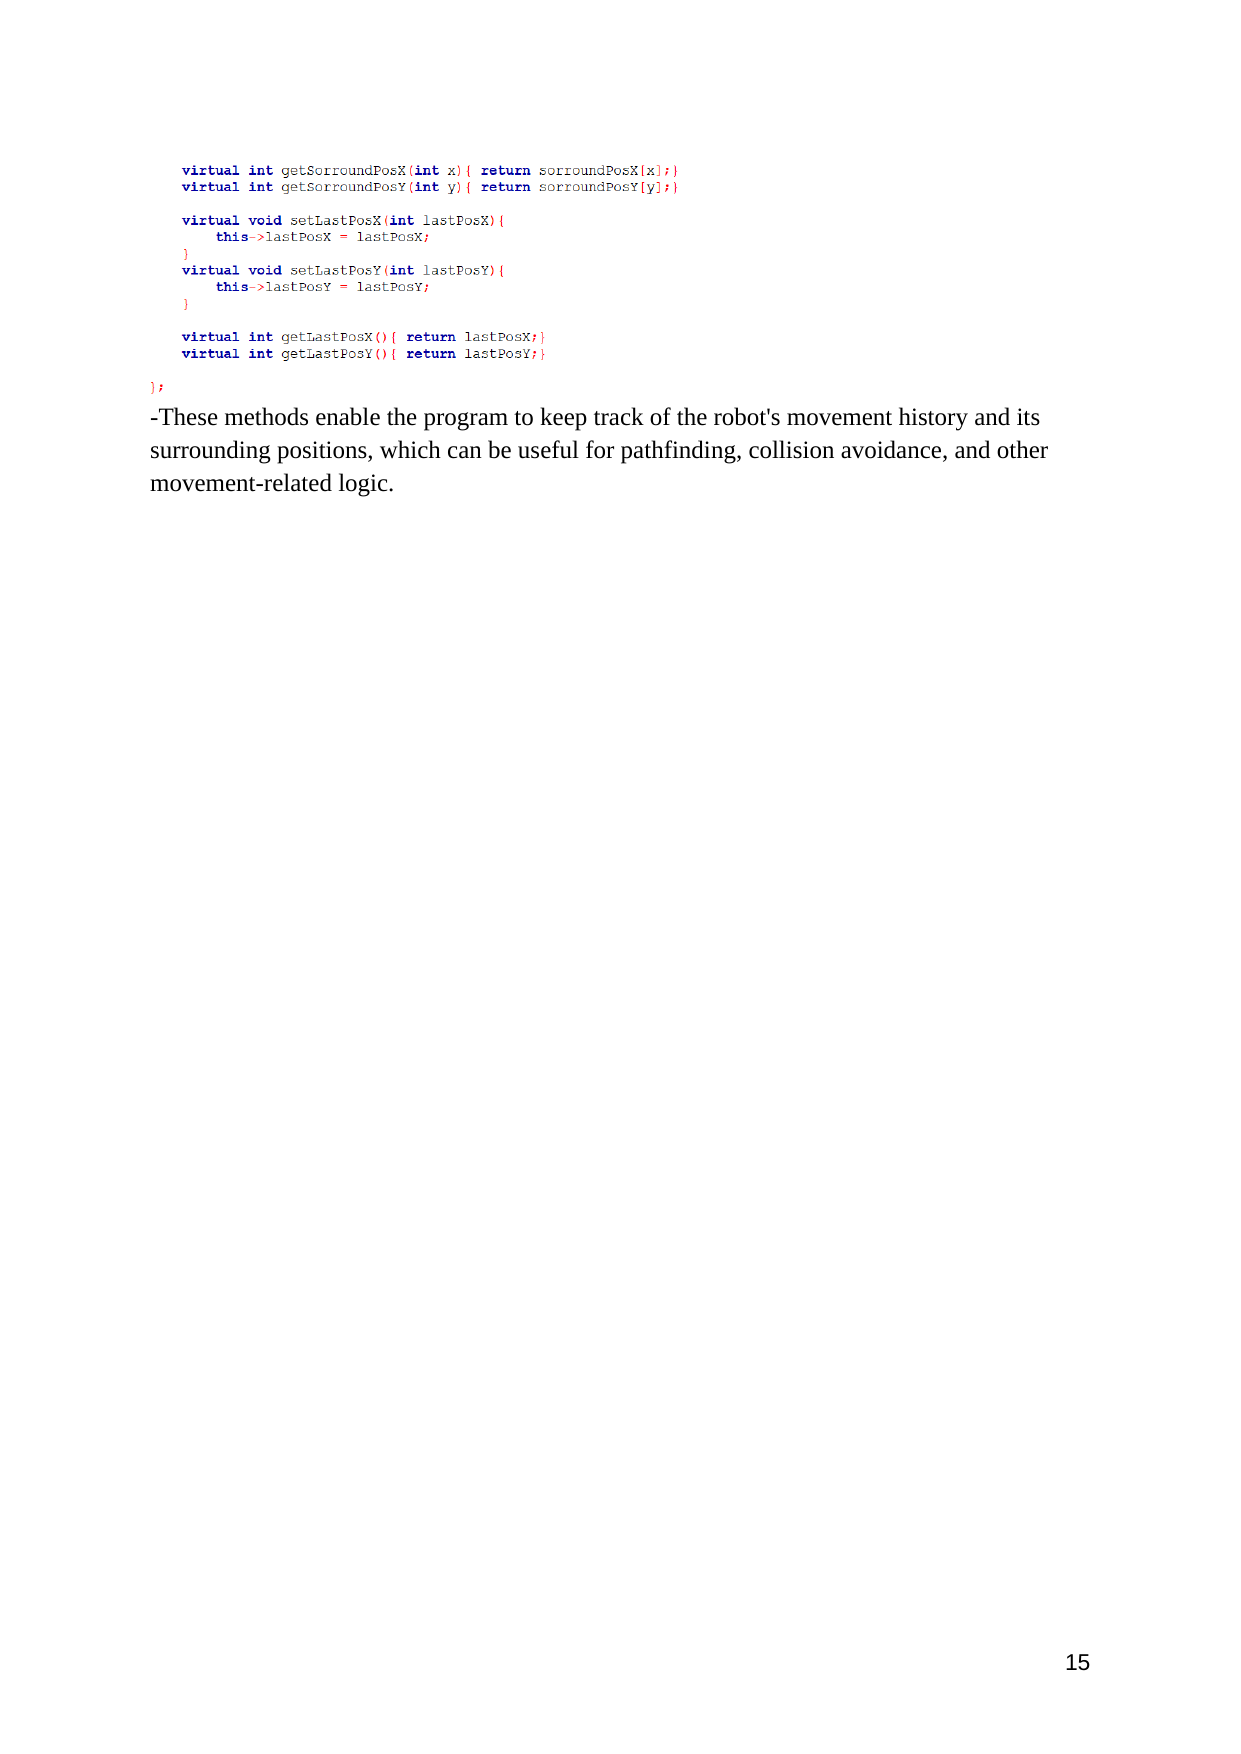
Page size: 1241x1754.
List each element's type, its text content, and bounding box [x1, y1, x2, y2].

picture [150, 150, 929, 403]
text -These methods enable the program to keep track of the robot's movement history and its surrounding positions, which can be useful for pathfinding, collision avoidance, and other movement-related logic. [150, 402, 1090, 497]
